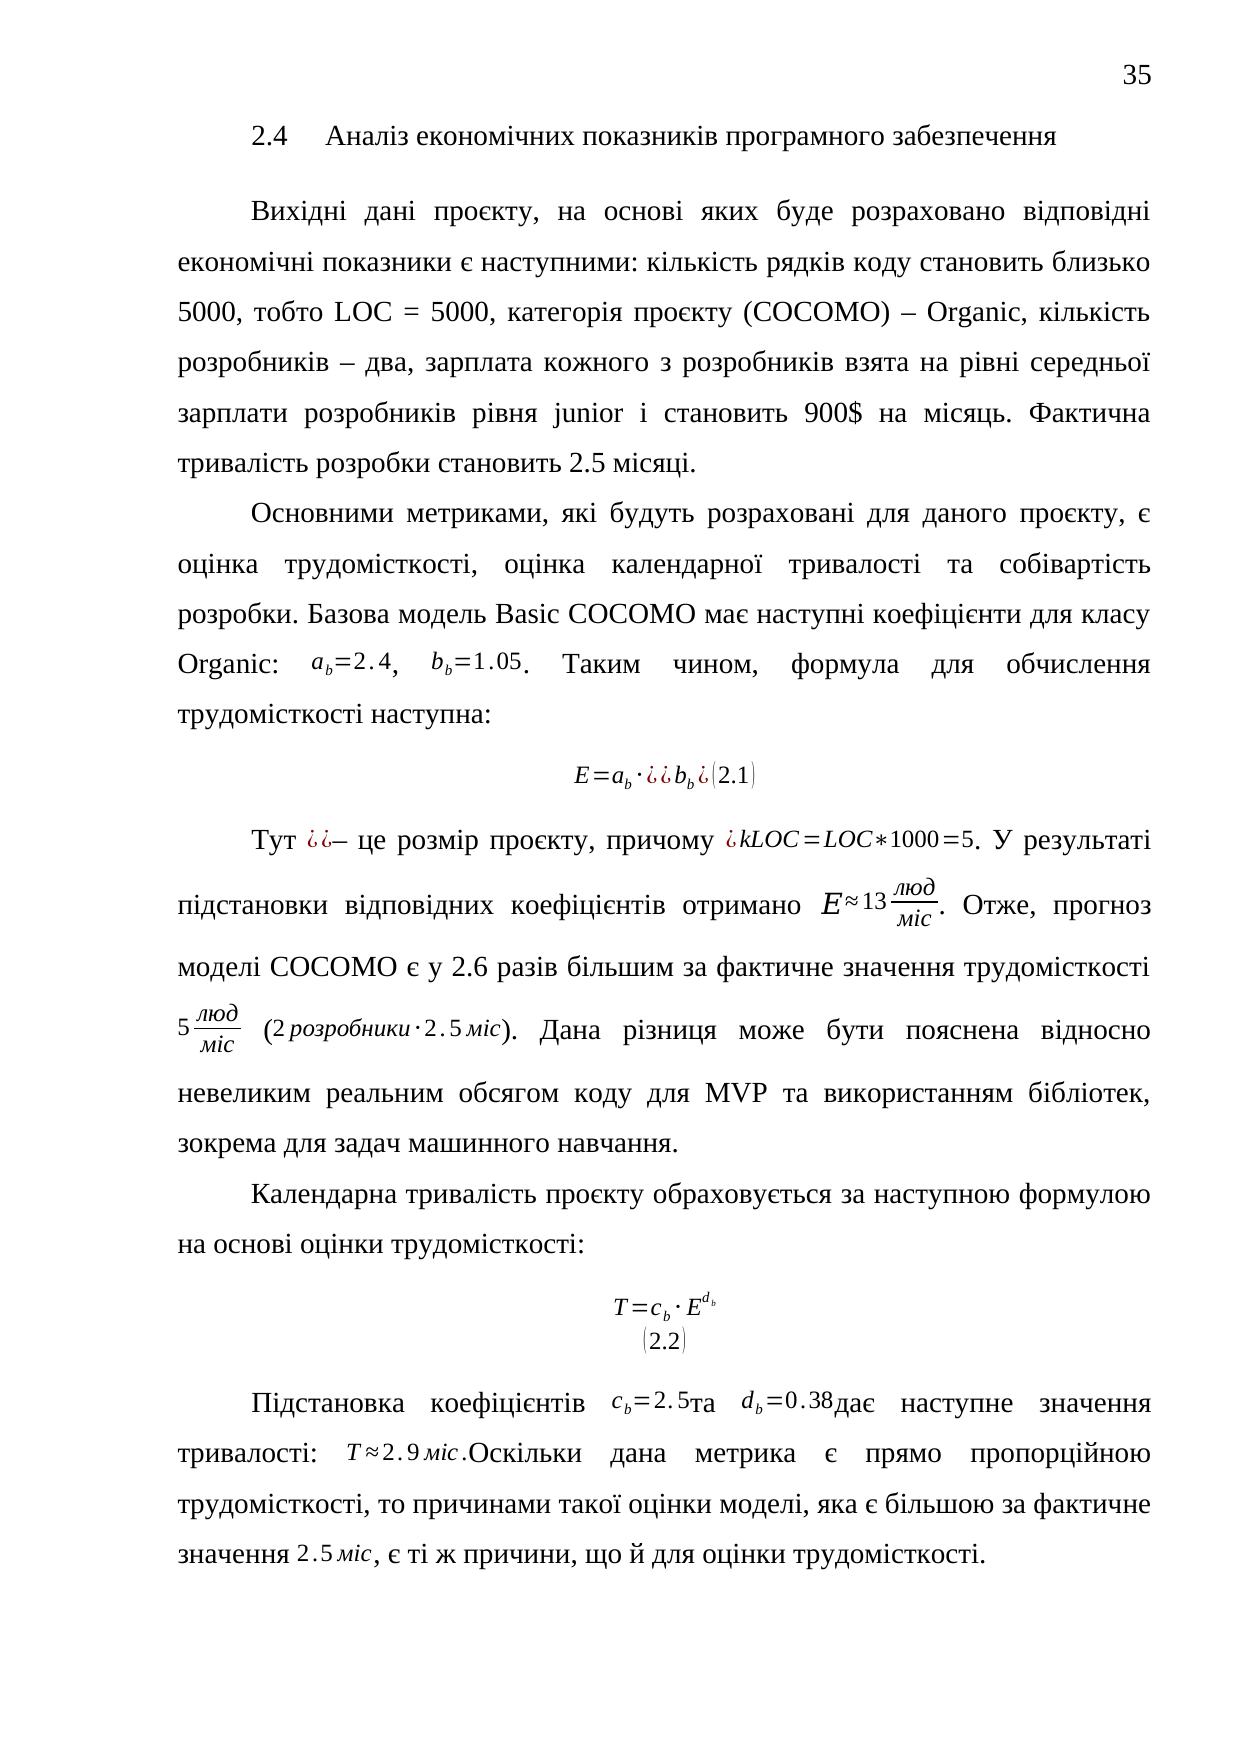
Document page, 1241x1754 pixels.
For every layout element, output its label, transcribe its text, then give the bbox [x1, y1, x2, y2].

subtitle Аналіз економічних показників програмного забезпечення [251, 118, 1152, 152]
text Тут – це розмір проєкту, причому . У результаті підстановки відповідних коефіцієнтів отримано 𝐸. Отже, прогноз моделі COCOMO є у 2.6 разів більшим за фактичне значення трудомісткості (). Дана різниця може бути пояснена відносно невеликим реальним обсягом коду для MVP та використанням бібліотек, зокрема для задач машинного навчання. [177, 822, 1152, 1159]
text Підстановка коефіцієнтів та дає наступне значення тривалості: Оскільки дана метрика є прямо пропорційною трудомісткості, то причинами такої оцінки моделі, яка є більшою за фактичне значення , є ті ж причини, що й для оцінки трудомісткості. [177, 1385, 1152, 1570]
text Вихідні дані проєкту, на основі яких буде розраховано відповідні економічні показники є наступними: кількість рядків коду становить близько 5000, тобто LOC = 5000, категорія проєкту (COCOMO) – Organic, кількість розробників – два, зарплата кожного з розробників взята на рівні середньої зарплати розробників рівня junior і становить 900$ на місяць. Фактична тривалість розробки становить 2.5 місяці. [177, 193, 1152, 479]
text Основними метриками, які будуть розраховані для даного проєкту, є оцінка трудомісткості, оцінка календарної тривалості та собівартість розробки. Базова модель Basic COCOMO має наступні коефіцієнти для класу Organic: , . Таким чином, формула для обчислення трудомісткості наступна: [177, 495, 1152, 730]
text Календарна тривалість проєкту обраховується за наступною формулою на основі оцінки трудомісткості: [177, 1176, 1152, 1259]
